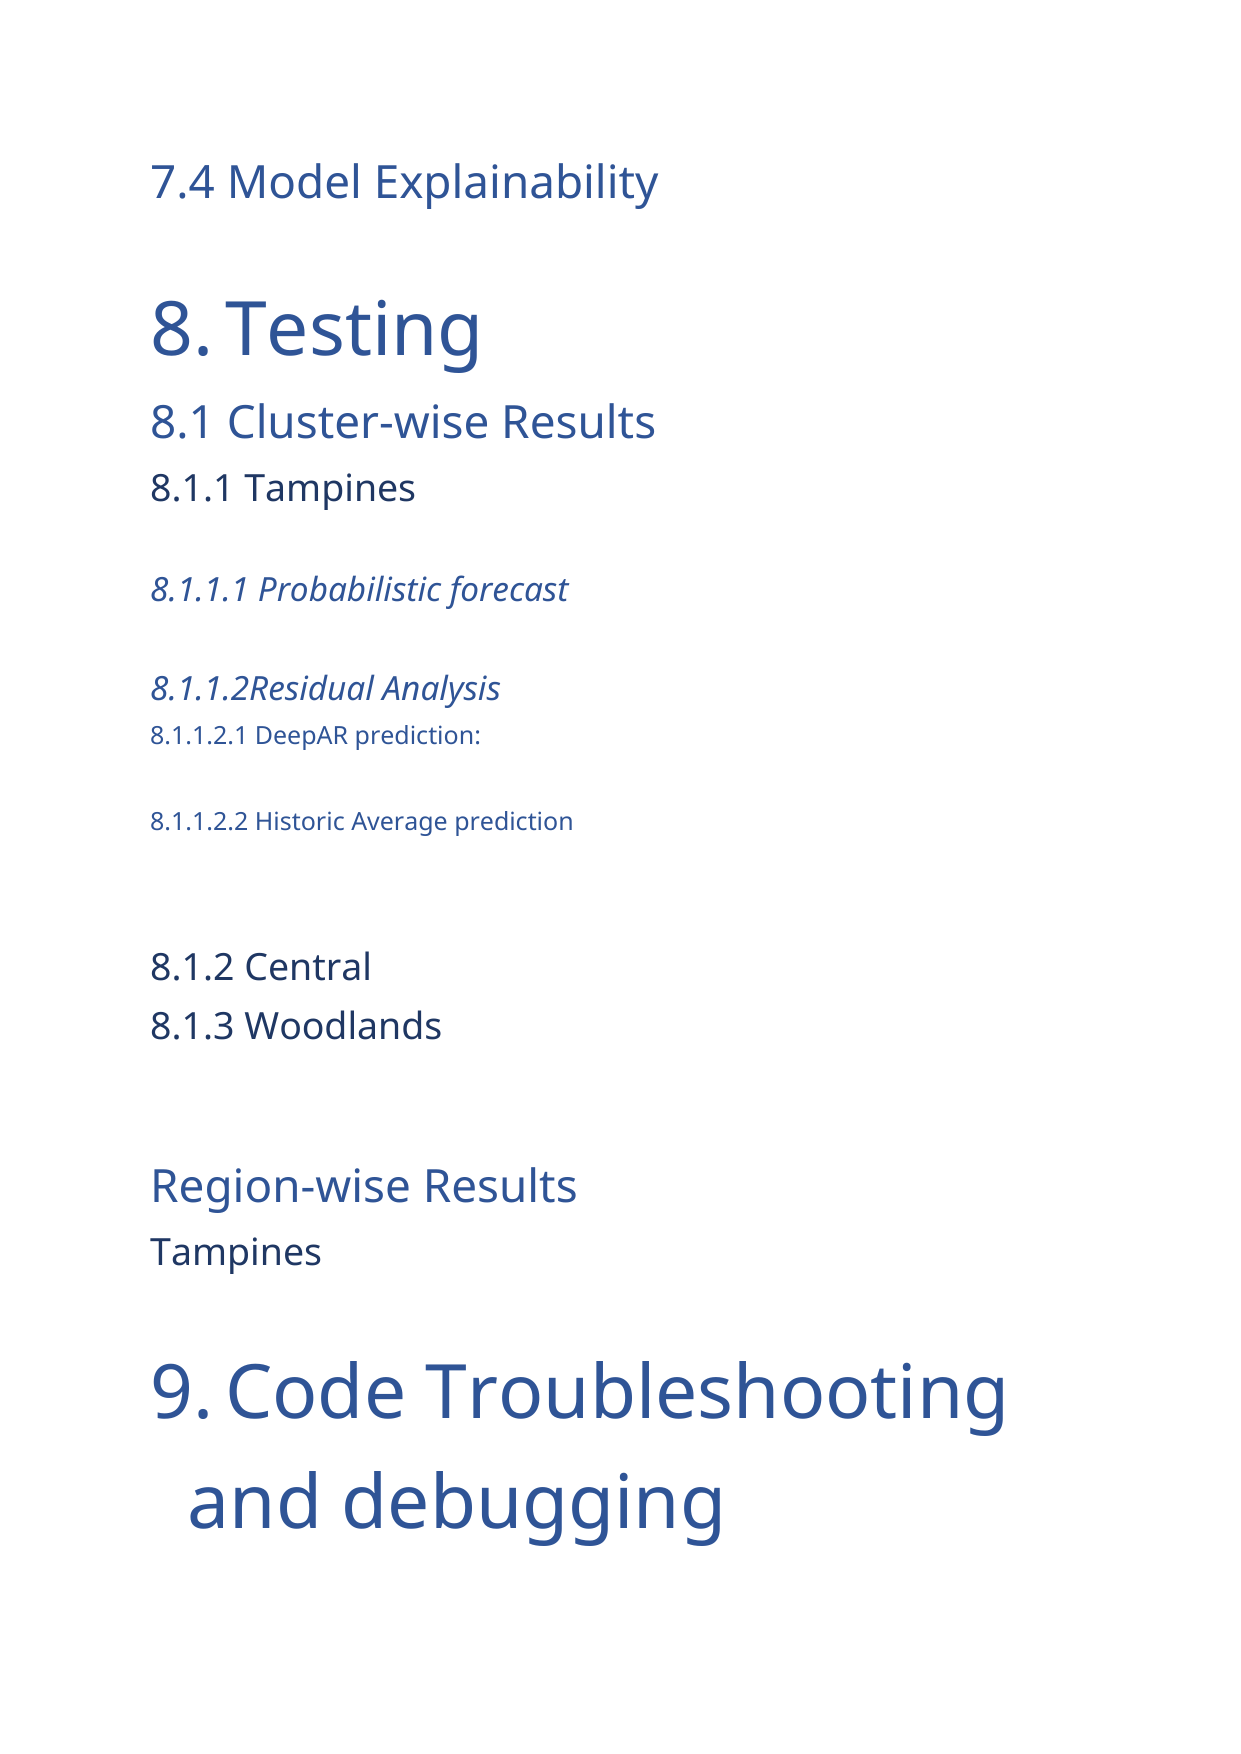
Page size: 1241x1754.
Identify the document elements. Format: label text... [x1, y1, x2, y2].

subtitle Testing [150, 275, 1090, 377]
subtitle Code Troubleshooting and debugging [150, 1338, 1090, 1550]
subtitle Tampines [150, 1225, 1090, 1276]
subtitle 8.1.3 Woodlands [150, 999, 1090, 1050]
subtitle 8.1.2 Central [150, 940, 1090, 991]
subtitle Region-wise Results [150, 1153, 1090, 1216]
subtitle 7.4 Model Explainability [150, 150, 1090, 212]
subtitle 8.1.1.2.1 DeepAR prediction: [150, 717, 1090, 752]
subtitle 8.1 Cluster-wise Results [150, 390, 1090, 452]
subtitle 8.1.1 Tampines [150, 461, 1090, 512]
subtitle 8.1.1.2Residual Analysis [150, 664, 1090, 710]
subtitle 8.1.1.1 Probabilistic forecast [150, 566, 1090, 611]
subtitle 8.1.1.2.2 Historic Average prediction [150, 804, 1090, 838]
